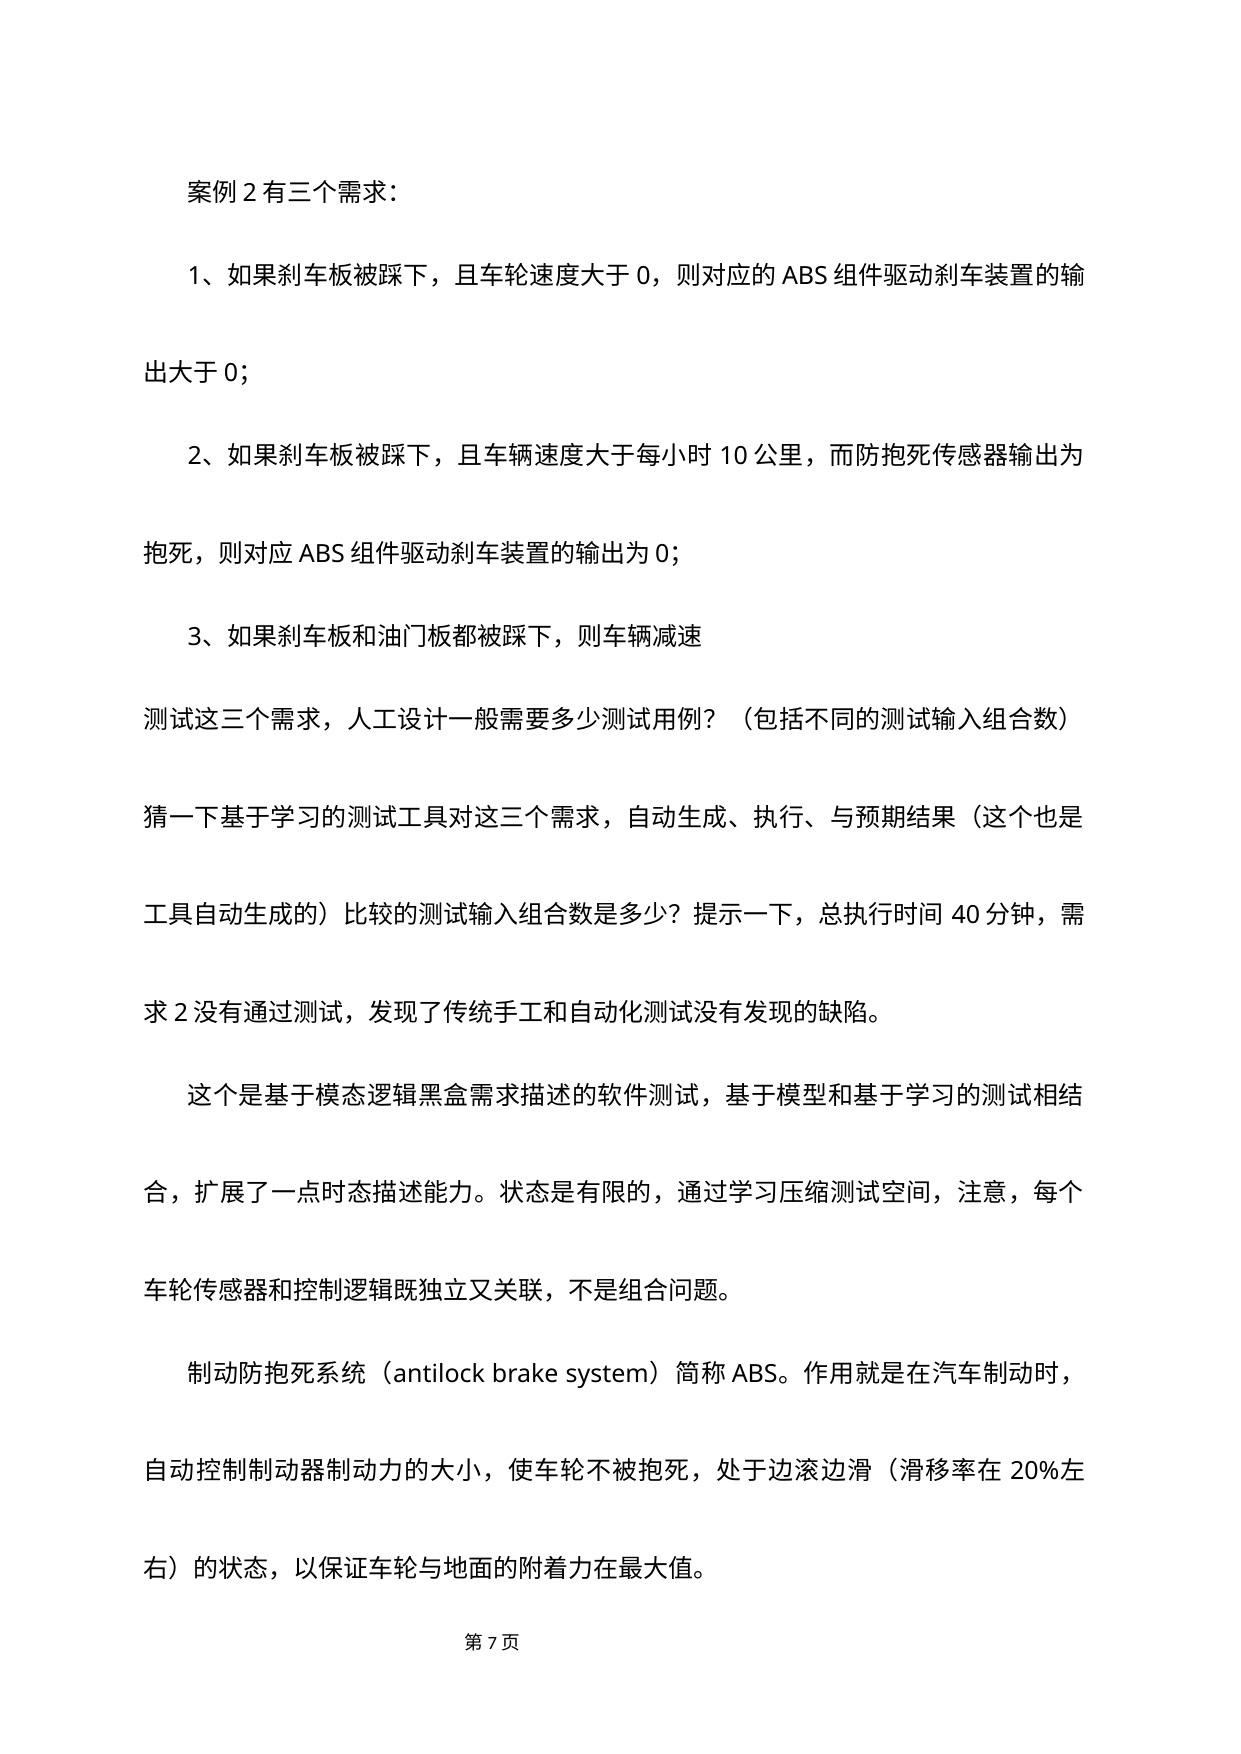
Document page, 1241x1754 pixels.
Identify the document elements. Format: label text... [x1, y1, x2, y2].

text 案例2有三个需求： [144, 158, 1085, 223]
text 这个是基于模态逻辑黑盒需求描述的软件测试，基于模型和基于学习的测试相结合，扩展了一点时态描述能力。状态是有限的，通过学习压缩测试空间，注意，每个车轮传感器和控制逻辑既独立又关联，不是组合问题。 [144, 1061, 1085, 1321]
text 1、如果刹车板被踩下，且车轮速度大于0，则对应的ABS组件驱动刹车装置的输出大于0； [144, 241, 1085, 403]
text 3、如果刹车板和油门板都被踩下，则车辆减速 [144, 602, 1085, 667]
text 测试这三个需求，人工设计一般需要多少测试用例？（包括不同的测试输入组合数）猜一下基于学习的测试工具对这三个需求，自动生成、执行、与预期结果（这个也是工具自动生成的）比较的测试输入组合数是多少？提示一下，总执行时间40分钟，需求2没有通过测试，发现了传统手工和自动化测试没有发现的缺陷。 [144, 685, 1085, 1043]
text 2、如果刹车板被踩下，且车辆速度大于每小时10公里，而防抱死传感器输出为抱死，则对应ABS组件驱动刹车装置的输出为0； [144, 421, 1085, 584]
text 制动防抱死系统（antilock brake system）简称ABS。作用就是在汽车制动时，自动控制制动器制动力的大小，使车轮不被抱死，处于边滚边滑（滑移率在20%左右）的状态，以保证车轮与地面的附着力在最大值。 [144, 1339, 1085, 1599]
